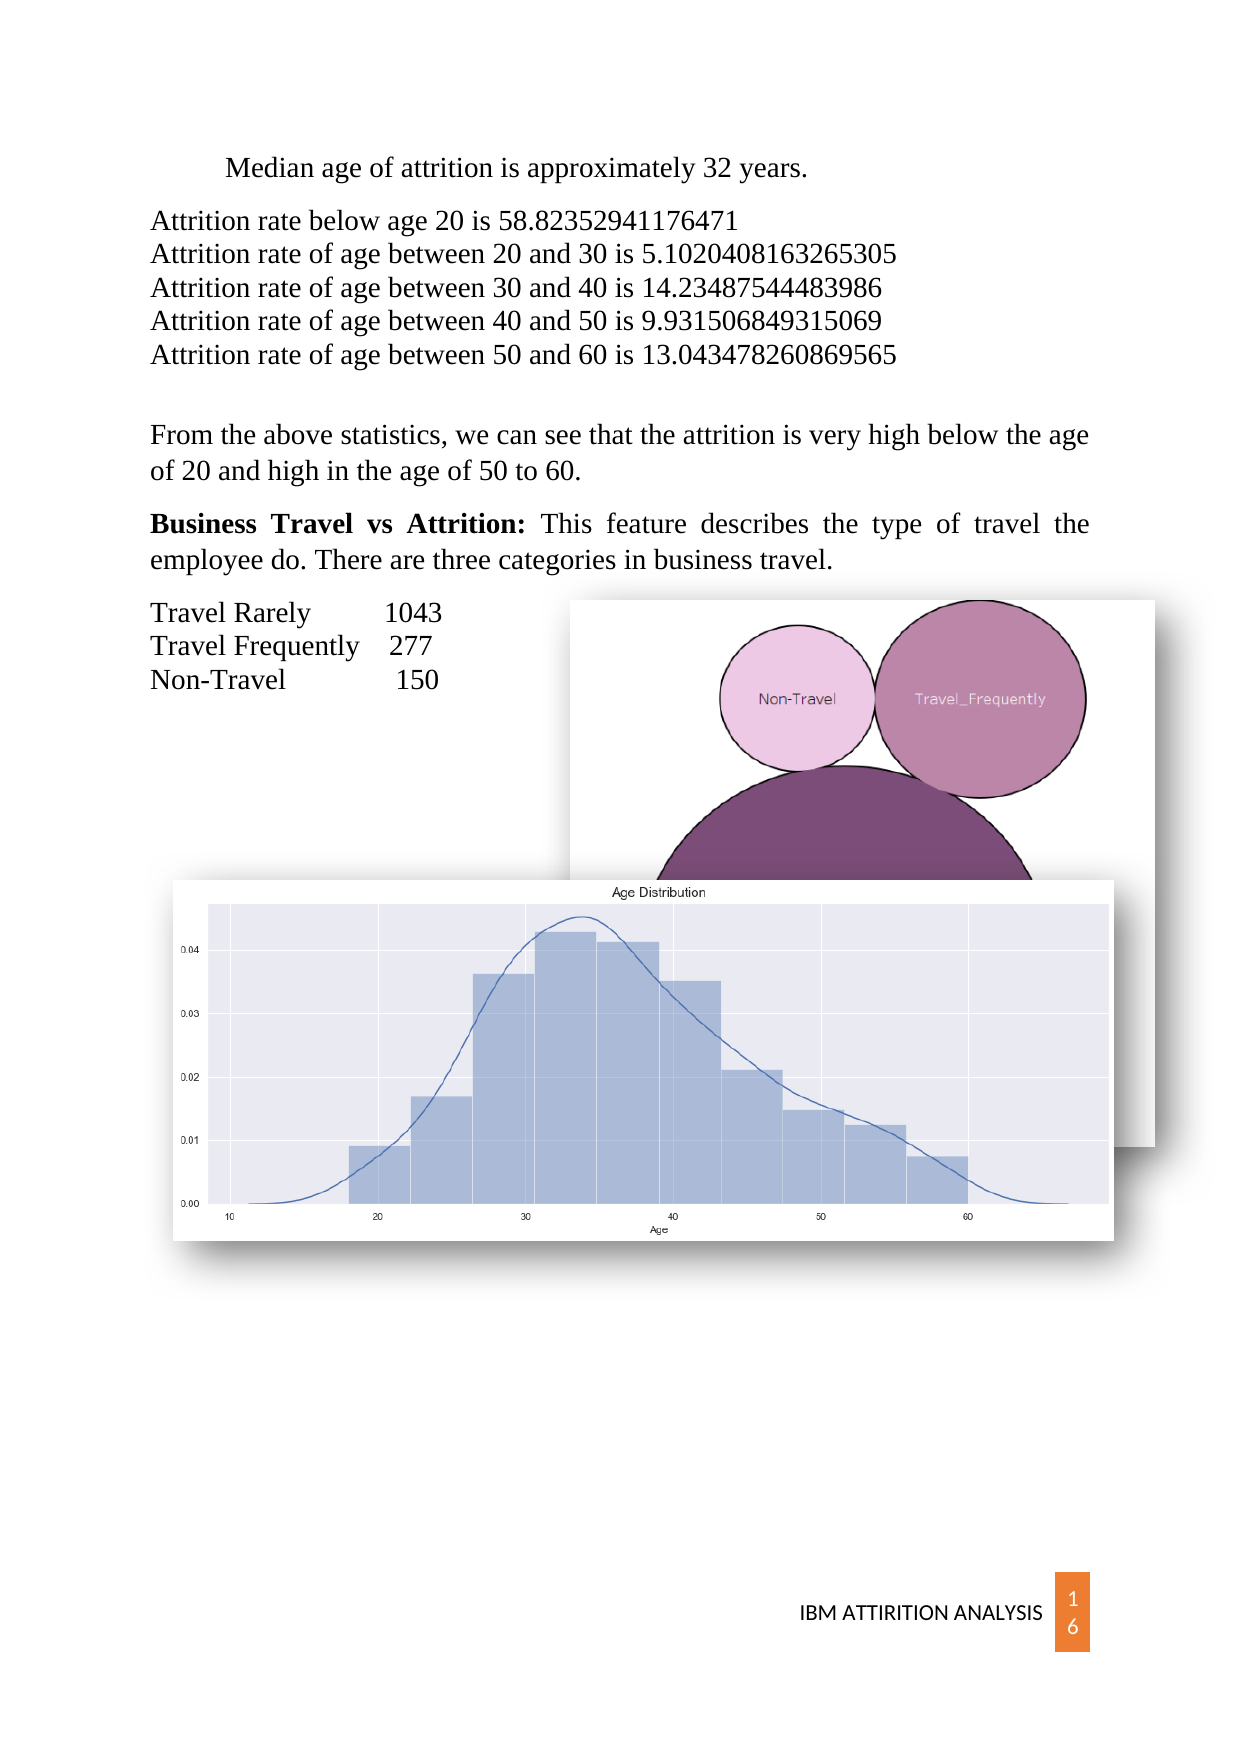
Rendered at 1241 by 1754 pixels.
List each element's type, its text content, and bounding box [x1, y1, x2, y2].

text Attrition rate of age between 20 and 30 is 5.1020408163265305 [150, 236, 1090, 270]
text Travel Frequently 277 [150, 628, 1090, 662]
text Attrition rate of age between 30 and 40 is 14.23487544483986 [150, 270, 1090, 303]
text Non-Travel 150 [150, 662, 1090, 696]
text Travel Rarely 1043 [150, 595, 1090, 628]
picture [173, 600, 1155, 1241]
text Business Travel vs Attrition: This feature describes the type of travel the employee do. There are three categories in business travel. [150, 506, 1090, 576]
list Median age of attrition is approximately 32 years. [225, 150, 1090, 183]
text From the above statistics, we can see that the attrition is very high below the age of 20 and high in the age of 50 to 60. [150, 417, 1090, 487]
text Attrition rate of age between 50 and 60 is 13.043478260869565 [150, 337, 1090, 371]
text Attrition rate of age between 40 and 50 is 9.931506849315069 [150, 303, 1090, 337]
text Attrition rate below age 20 is 58.82352941176471 [150, 203, 1090, 236]
